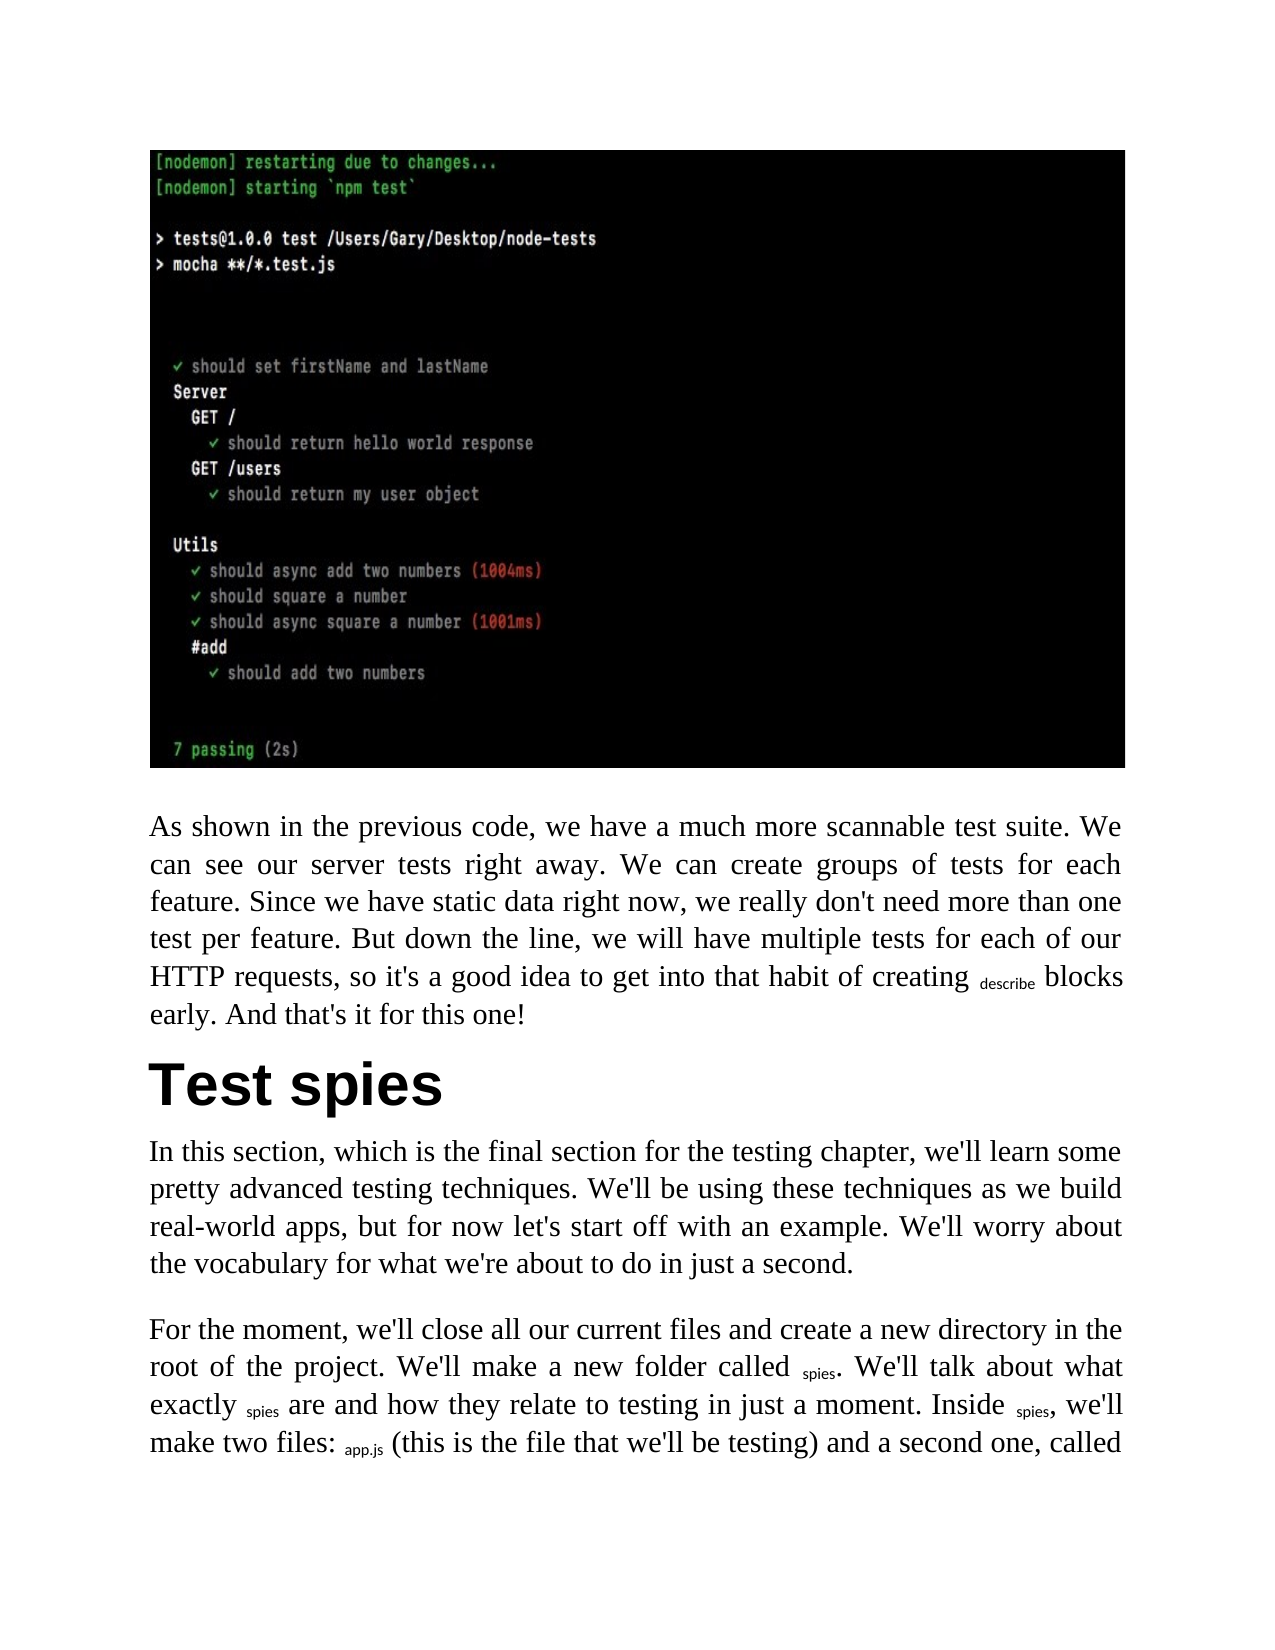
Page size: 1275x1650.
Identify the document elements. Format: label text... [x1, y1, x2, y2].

text Test spies [148, 1048, 1125, 1118]
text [148, 1311, 1123, 1460]
picture [150, 150, 1125, 768]
text As shown in the previous code, we have a much more scannable test suite. We can see our server tests right away. We can create groups of tests for each feature. Since we have static data right now, we really don't need more than one test per feature. But down the line, we will have multiple tests for each of our HTTP requests, so it's a good idea to get into that habit of creating describe blocks early. And that's it for this one! [148, 808, 1123, 1031]
text In this section, which is the final section for the testing chapter, we'll learn some pretty advanced testing techniques. We'll be using these techniques as we build real-world apps, but for now let's start off with an example. We'll worry about the vocabulary for what we're about to do in just a second. [148, 1133, 1123, 1280]
